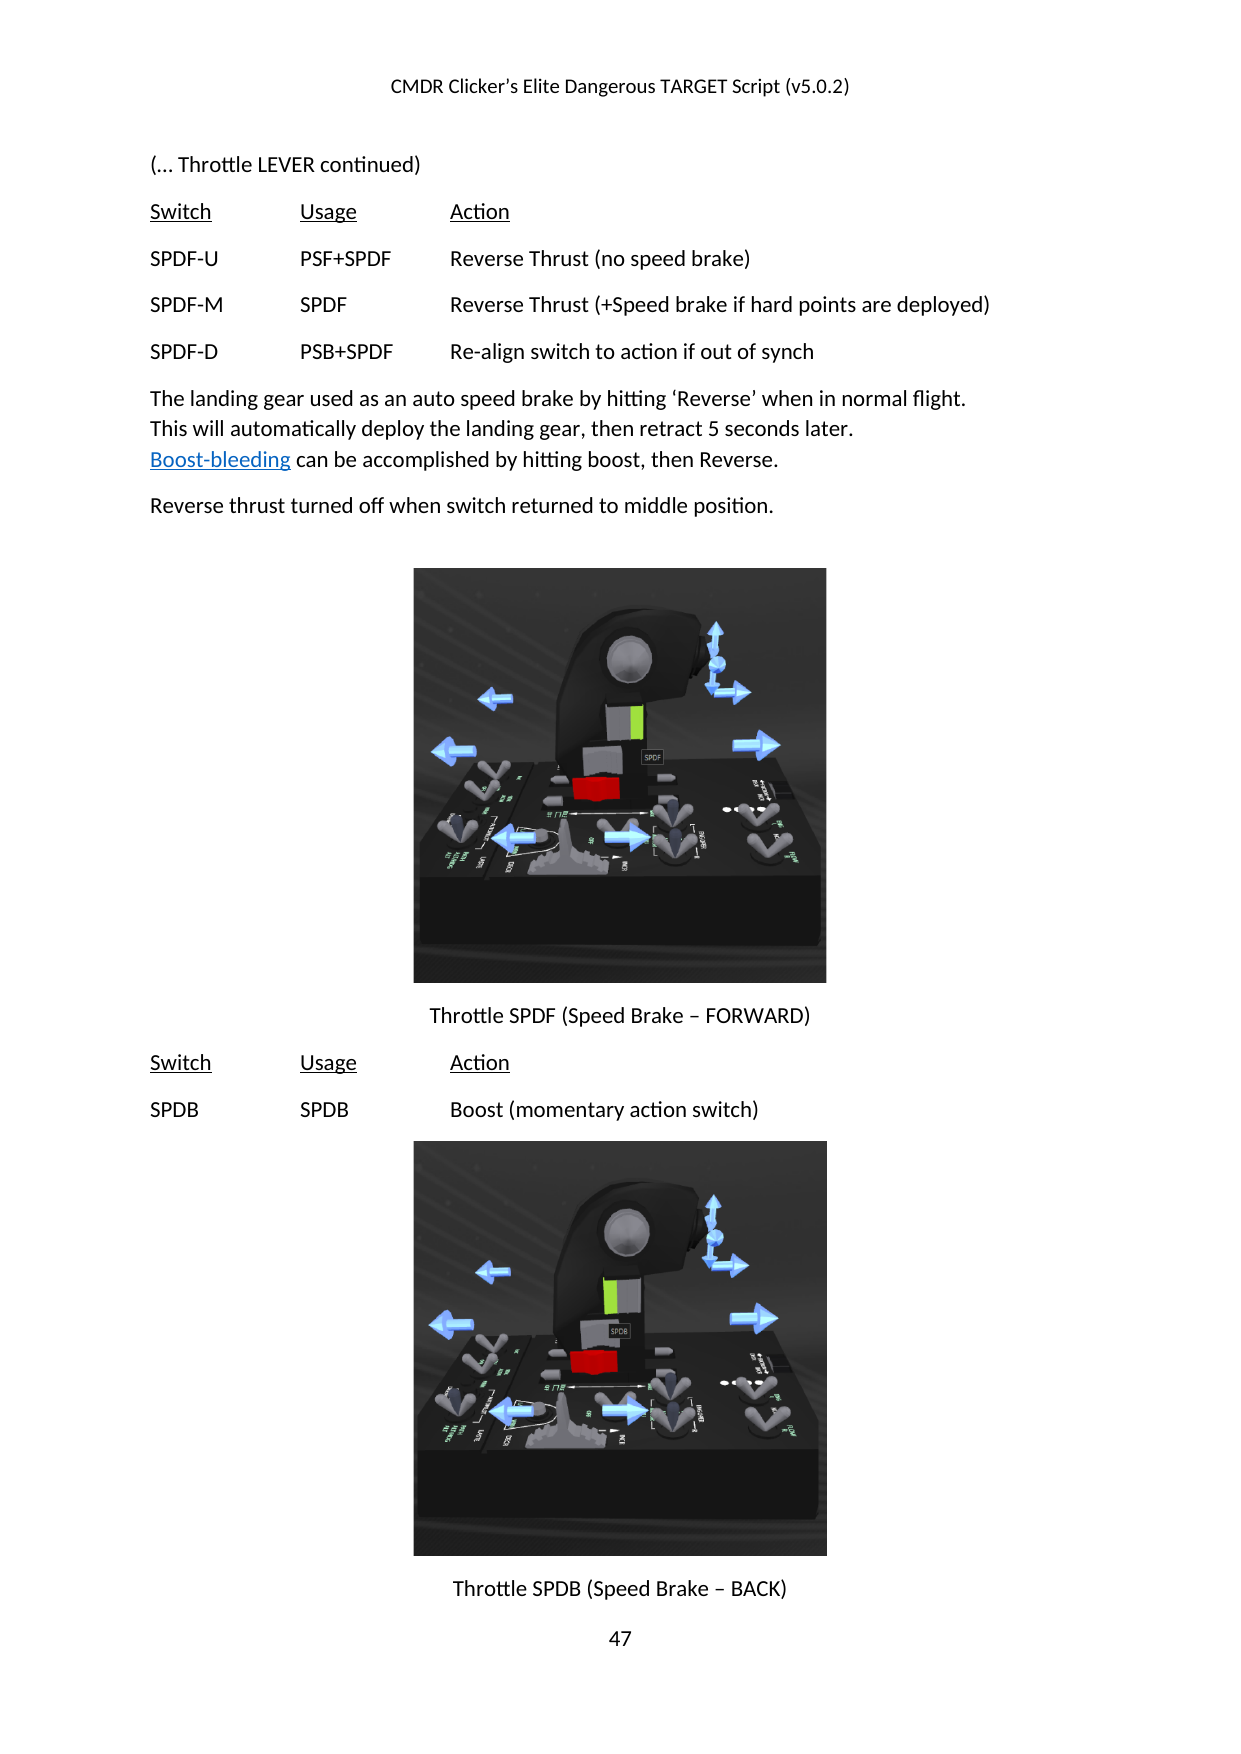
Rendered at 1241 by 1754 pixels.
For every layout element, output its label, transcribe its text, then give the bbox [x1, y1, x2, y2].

picture [413, 1141, 827, 1556]
picture [413, 568, 827, 983]
text The landing gear used as an auto speed brake by hitting ‘Reverse’ when in normal flight. This will automatically deploy the landing gear, then retract 5 seconds later. Boost-bleeding can be accomplished by hitting boost, then Reverse. [150, 384, 1090, 473]
text Reverse thrust turned off when switch returned to middle position. [150, 492, 1090, 550]
text SPDF-U PSF+SPDF Reverse Thrust (no speed brake) [150, 244, 1090, 272]
text SPDF-D PSB+SPDF Re-align switch to action if out of synch [150, 337, 1090, 366]
text SPDB SPDB Boost (momentary action switch) [150, 1095, 1090, 1123]
text Switch Usage Action [150, 197, 1090, 225]
text SPDF-M SPDF Reverse Thrust (+Speed brake if hard points are deployed) [150, 291, 1090, 319]
text Switch Usage Action [150, 1048, 1090, 1076]
text Throttle SPDF (Speed Brake – FORWARD) [150, 1001, 1090, 1029]
text Throttle SPDB (Speed Brake – BACK) [150, 1574, 1090, 1602]
text (… Throttle LEVER continued) [150, 150, 1090, 178]
